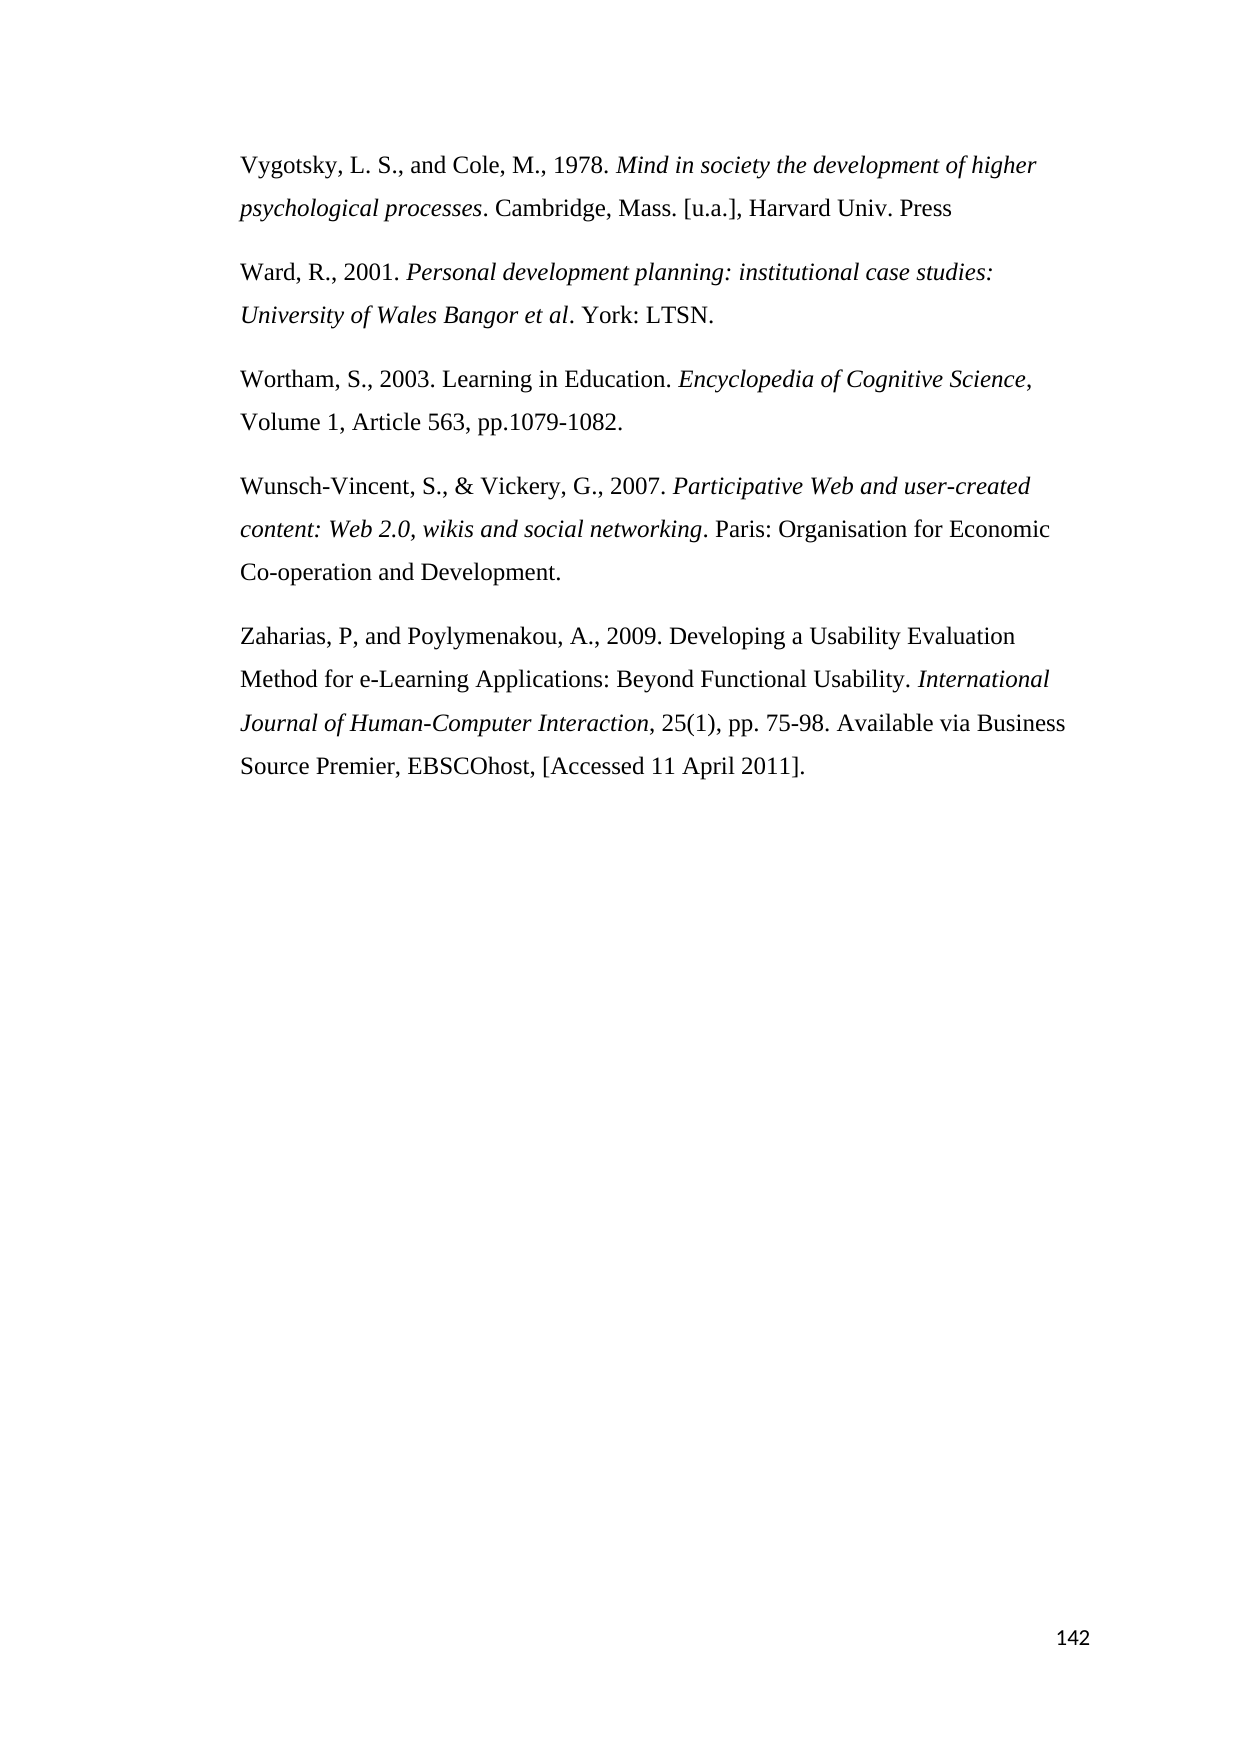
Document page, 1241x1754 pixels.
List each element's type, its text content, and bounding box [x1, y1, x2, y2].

text Vygotsky, L. S., and Cole, M., 1978. Mind in society the development of higher psychological processes. Cambridge, Mass. [u.a.], Harvard Univ. Press [240, 150, 1090, 222]
text Ward, R., 2001. Personal development planning: institutional case studies: University of Wales Bangor et al. York: LTSN. [240, 257, 1090, 329]
text Wunsch-Vincent, S., & Vickery, G., 2007. Participative Web and user-created content: Web 2.0, wikis and social networking. Paris: Organisation for Economic Co-operation and Development. [240, 471, 1090, 586]
text Wortham, S., 2003. Learning in Education. Encyclopedia of Cognitive Science, Volume 1, Article 563, pp.1079-1082. [240, 364, 1090, 436]
text Zaharias, P, and Poylymenakou, A., 2009. Developing a Usability Evaluation Method for e-Learning Applications: Beyond Functional Usability. International Journal of Human-Computer Interaction, 25(1), pp. 75-98. Available via Business Source Premier, EBSCOhost, [Accessed 11 April 2011]. [240, 621, 1090, 779]
